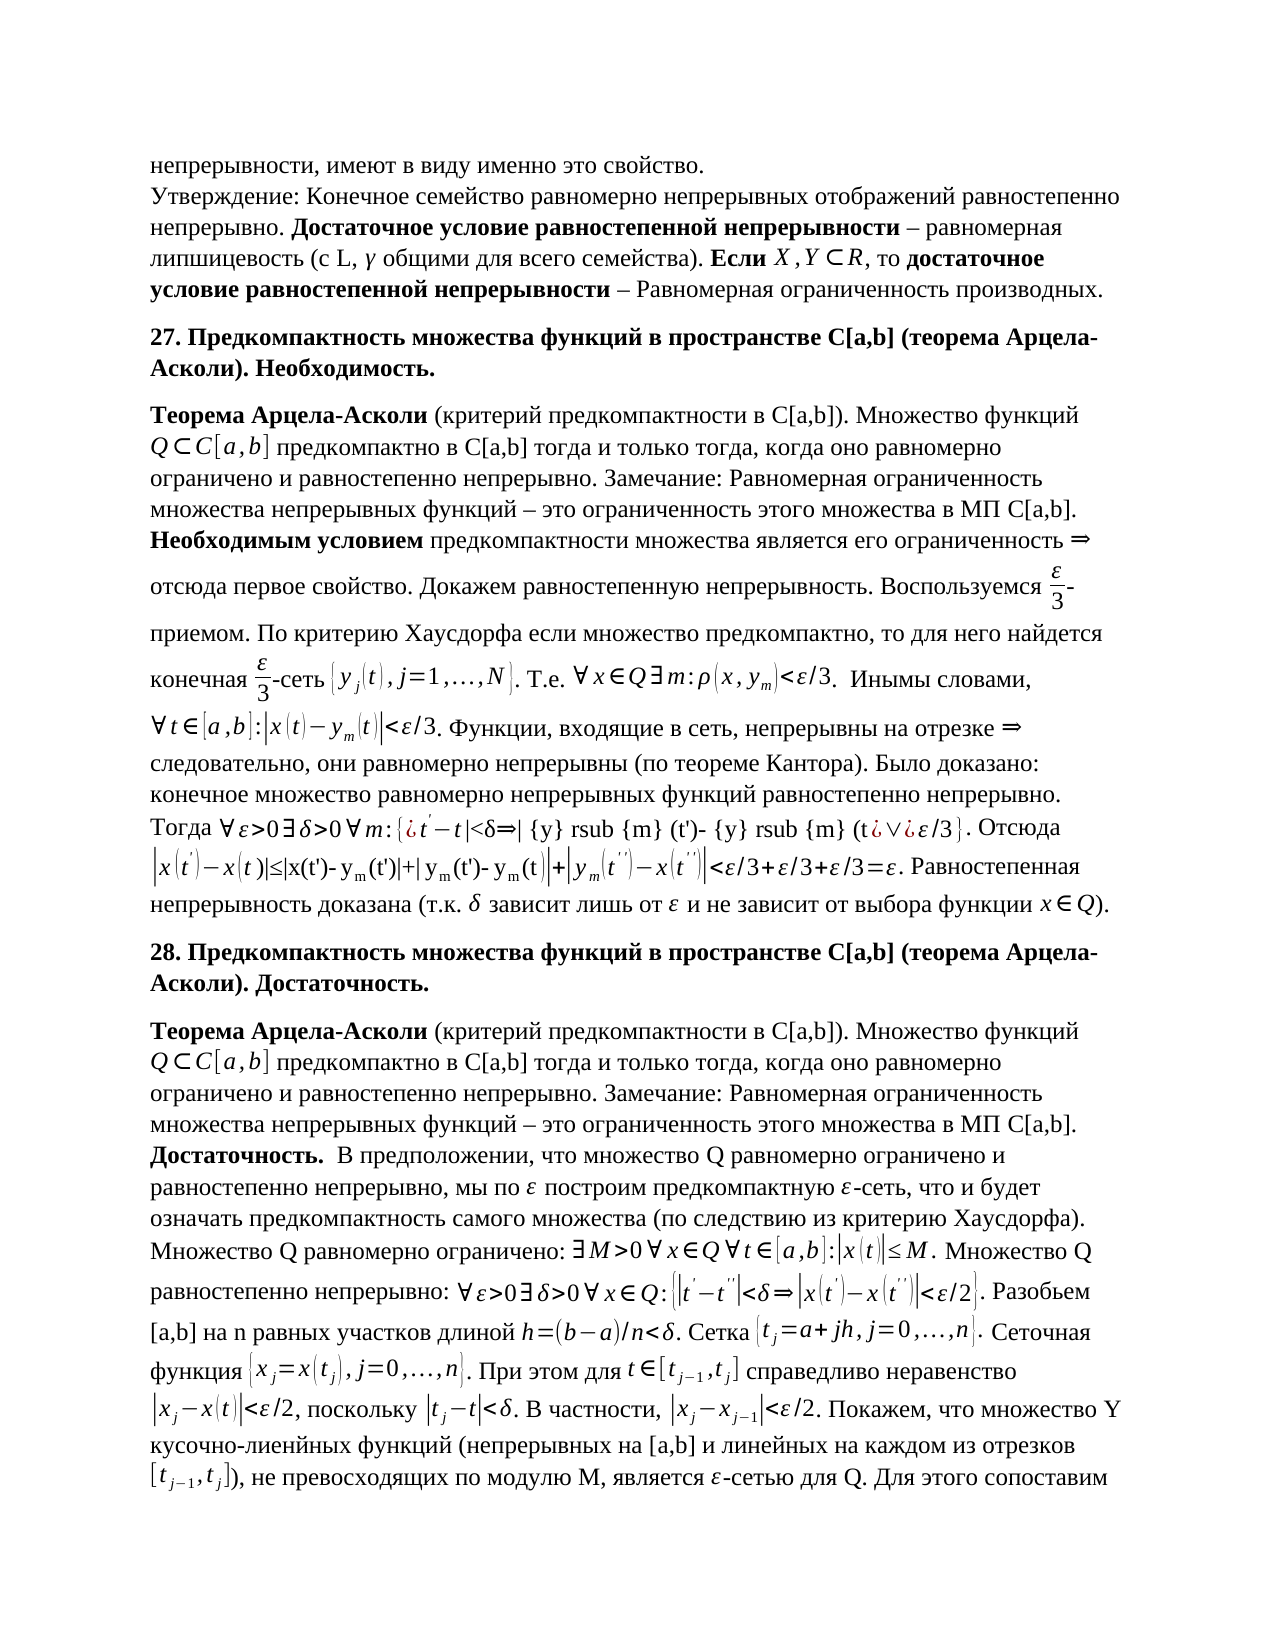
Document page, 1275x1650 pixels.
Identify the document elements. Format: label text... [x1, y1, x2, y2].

text 27. Предкомпактность множества функций в пространстве C[a,b] (теорема Арцела-Асколи). Необходимость. [150, 322, 1125, 382]
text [150, 150, 1125, 303]
text 28. Предкомпактность множества функций в пространстве C[a,b] (теорема Арцела-Асколи). Достаточность. [150, 937, 1125, 997]
text Теорема Арцела-Асколи (критерий предкомпактности в C[a,b]). Множество функций предкомпактно в C[a,b] тогда и только тогда, когда оно равномерно ограничено и равностепенно непрерывно. Замечание: Равномерная ограниченность множества непрерывных функций – это ограниченность этого множества в МП C[a,b]. Необходимым условием предкомпактности множества является его ограниченность отсюда первое свойство. Докажем равностепенную непрерывность. Воспользуемся -приемом. По критерию Хаусдорфа если множество предкомпактно, то для него найдется конечная -сеть . Т.е. . Инымы словами, . Функции, входящие в сеть, непрерывны на отрезке следовательно, они равномерно непрерывны (по теореме Кантора). Было доказано: конечное множество равномерно непрерывных функций равностепенно непрерывно. Тогда . Отсюда . Равностепенная непрерывность доказана (т.к. зависит лишь от и не зависит от выбора функции ). [150, 401, 1125, 918]
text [150, 1016, 1125, 1492]
